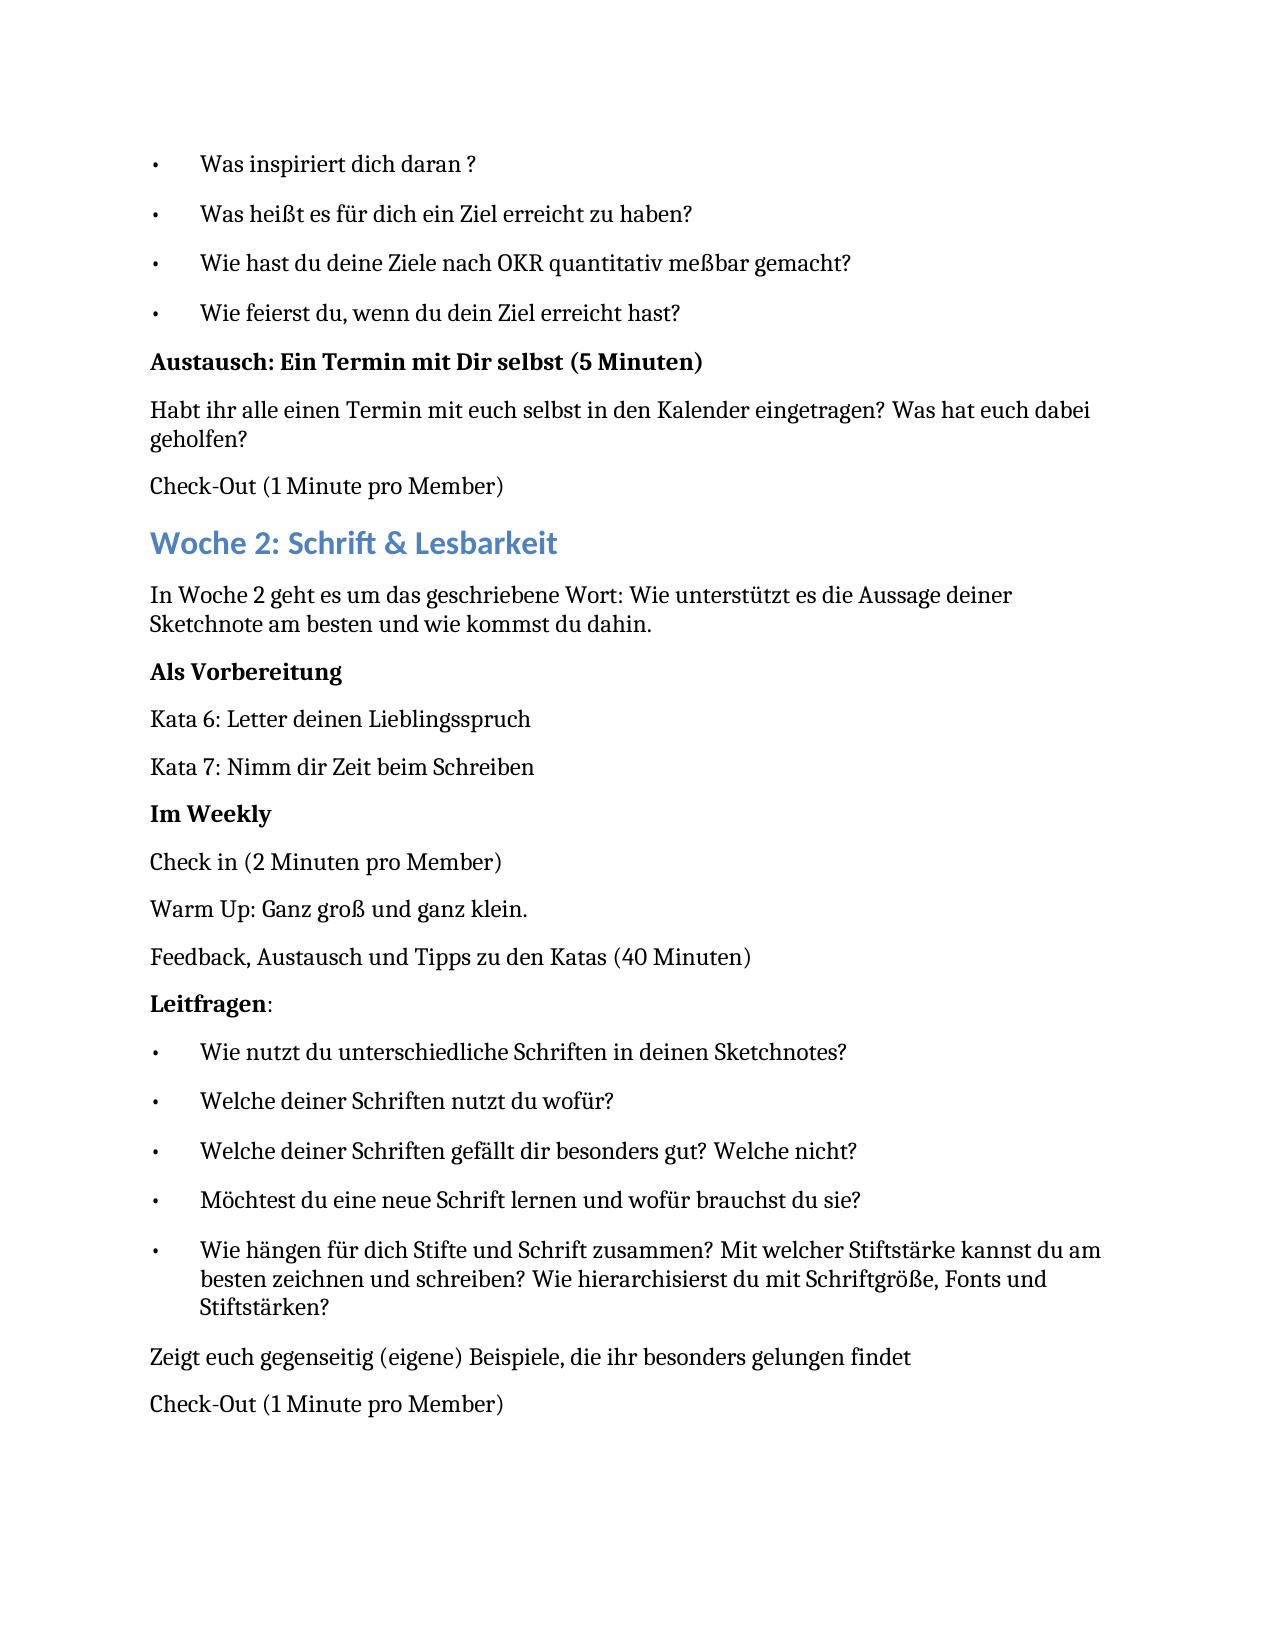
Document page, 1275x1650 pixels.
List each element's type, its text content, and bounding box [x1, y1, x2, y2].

subtitle Woche 2: Schrift & Lesbarkeit [150, 522, 1125, 562]
text Habt ihr alle einen Termin mit euch selbst in den Kalender eingetragen? Was hat euch dabei geholfen? [150, 396, 1125, 453]
text Warm Up: Ganz groß und ganz klein. [150, 895, 1125, 924]
text Feedback, Austausch und Tipps zu den Katas (40 Minuten) [150, 942, 1125, 971]
text Austausch: Ein Termin mit Dir selbst (5 Minuten) [150, 348, 1125, 377]
text Kata 7: Nimm dir Zeit beim Schreiben [150, 752, 1125, 781]
list Wie hängen für dich Stifte und Schrift zusammen? Mit welcher Stiftstärke kannst du am besten zeichnen und schreiben? Wie hierarchisierst du mit Schriftgröße, Fonts und Stiftstärken? [150, 1236, 1125, 1322]
list Wie feierst du, wenn du dein Ziel erreicht hast? [150, 299, 1125, 327]
text Check-Out (1 Minute pro Member) [150, 472, 1125, 501]
list Möchtest du eine neue Schrift lernen und wofür brauchst du sie? [150, 1186, 1125, 1215]
text Im Weekly [150, 800, 1125, 829]
list Welche deiner Schriften gefällt dir besonders gut? Welche nicht? [150, 1137, 1125, 1165]
text Check in (2 Minuten pro Member) [150, 847, 1125, 876]
text Leitfragen: [150, 990, 1125, 1019]
list Wie nutzt du unterschiedliche Schriften in deinen Sketchnotes? [150, 1037, 1125, 1066]
text Als Vorbereitung [150, 657, 1125, 686]
text Zeigt euch gegenseitig (eigene) Beispiele, die ihr besonders gelungen findet [150, 1343, 1125, 1372]
list Was inspiriert dich daran ? [150, 150, 1125, 179]
text Check-Out (1 Minute pro Member) [150, 1390, 1125, 1419]
text In Woche 2 geht es um das geschriebene Wort: Wie unterstützt es die Aussage deiner Sketchnote am besten und wie kommst du dahin. [150, 581, 1125, 639]
list Was heißt es für dich ein Ziel erreicht zu haben? [150, 199, 1125, 228]
list Welche deiner Schriften nutzt du wofür? [150, 1087, 1125, 1116]
list Wie hast du deine Ziele nach OKR quantitativ meßbar gemacht? [150, 249, 1125, 278]
text Kata 6: Letter deinen Lieblingsspruch [150, 705, 1125, 734]
